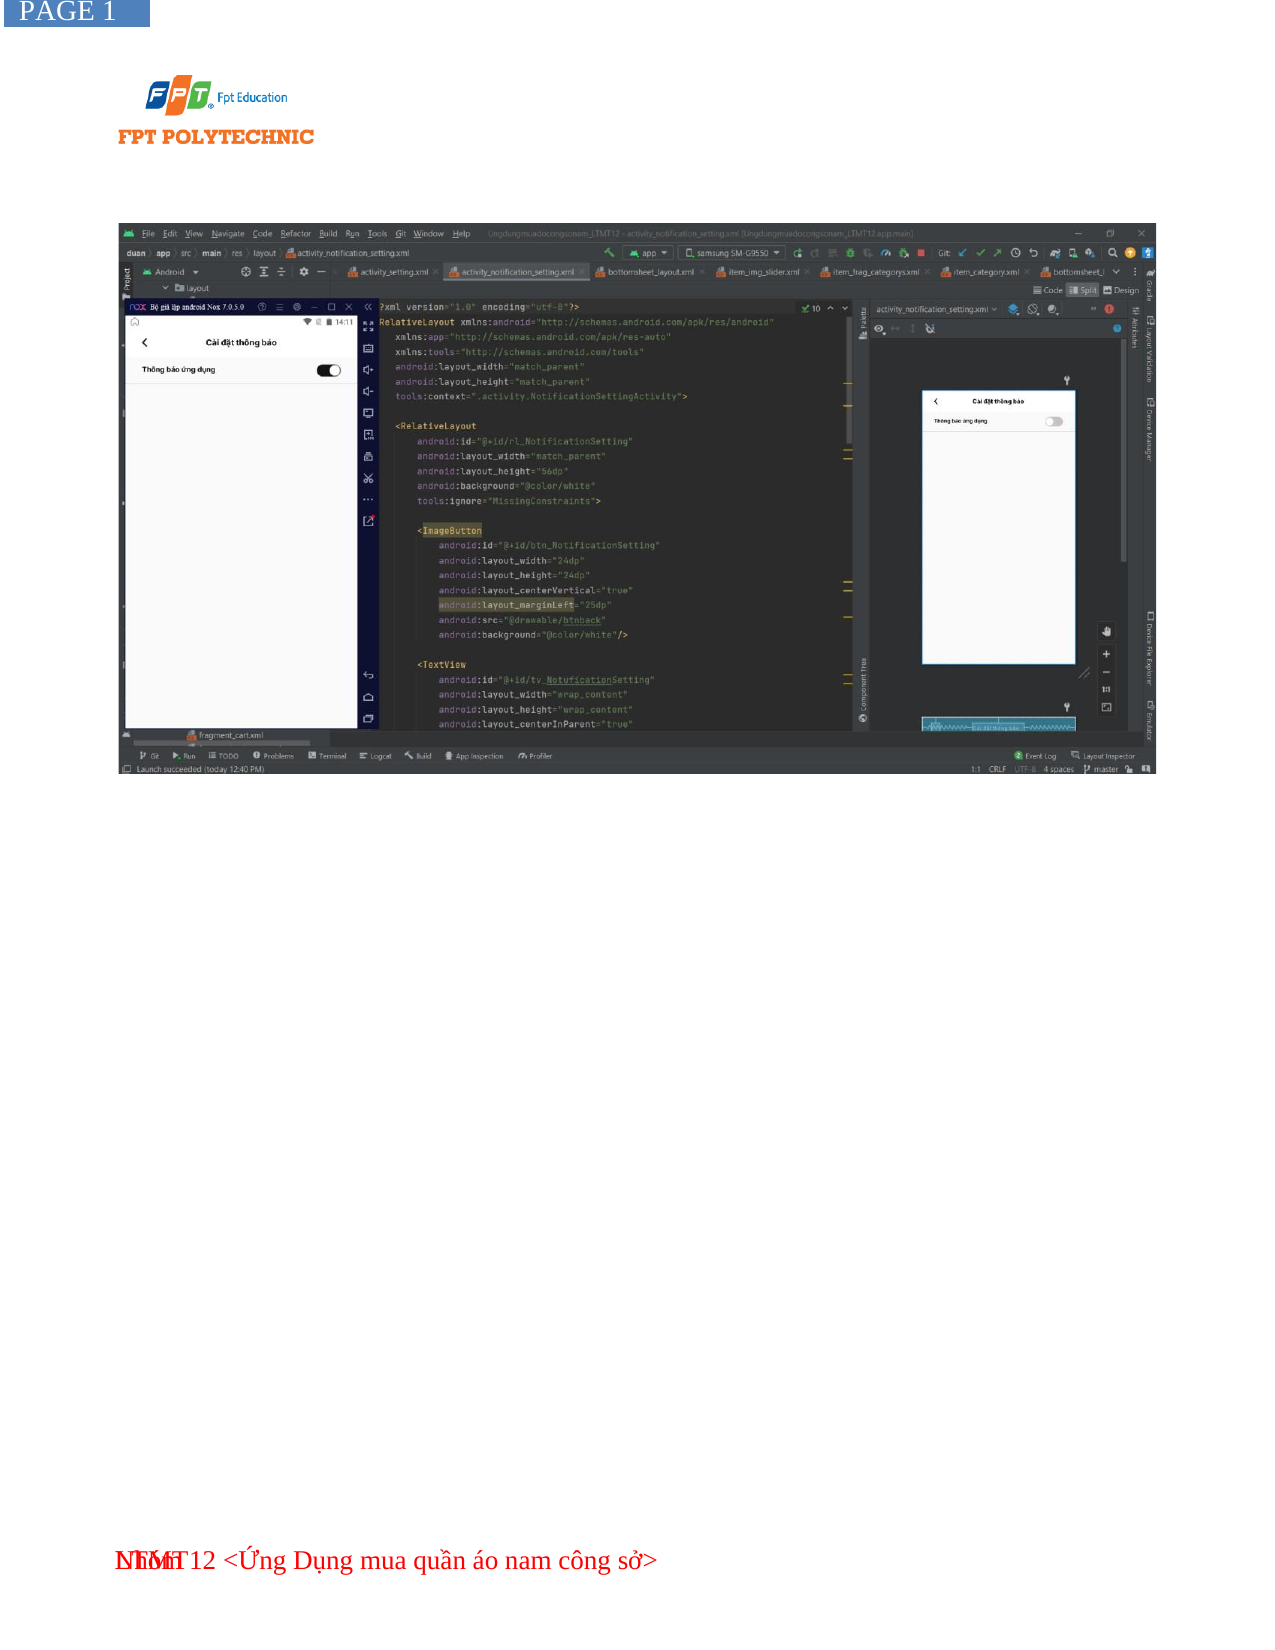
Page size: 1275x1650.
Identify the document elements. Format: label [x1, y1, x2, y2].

picture [118, 223, 1157, 774]
picture [118, 75, 314, 144]
